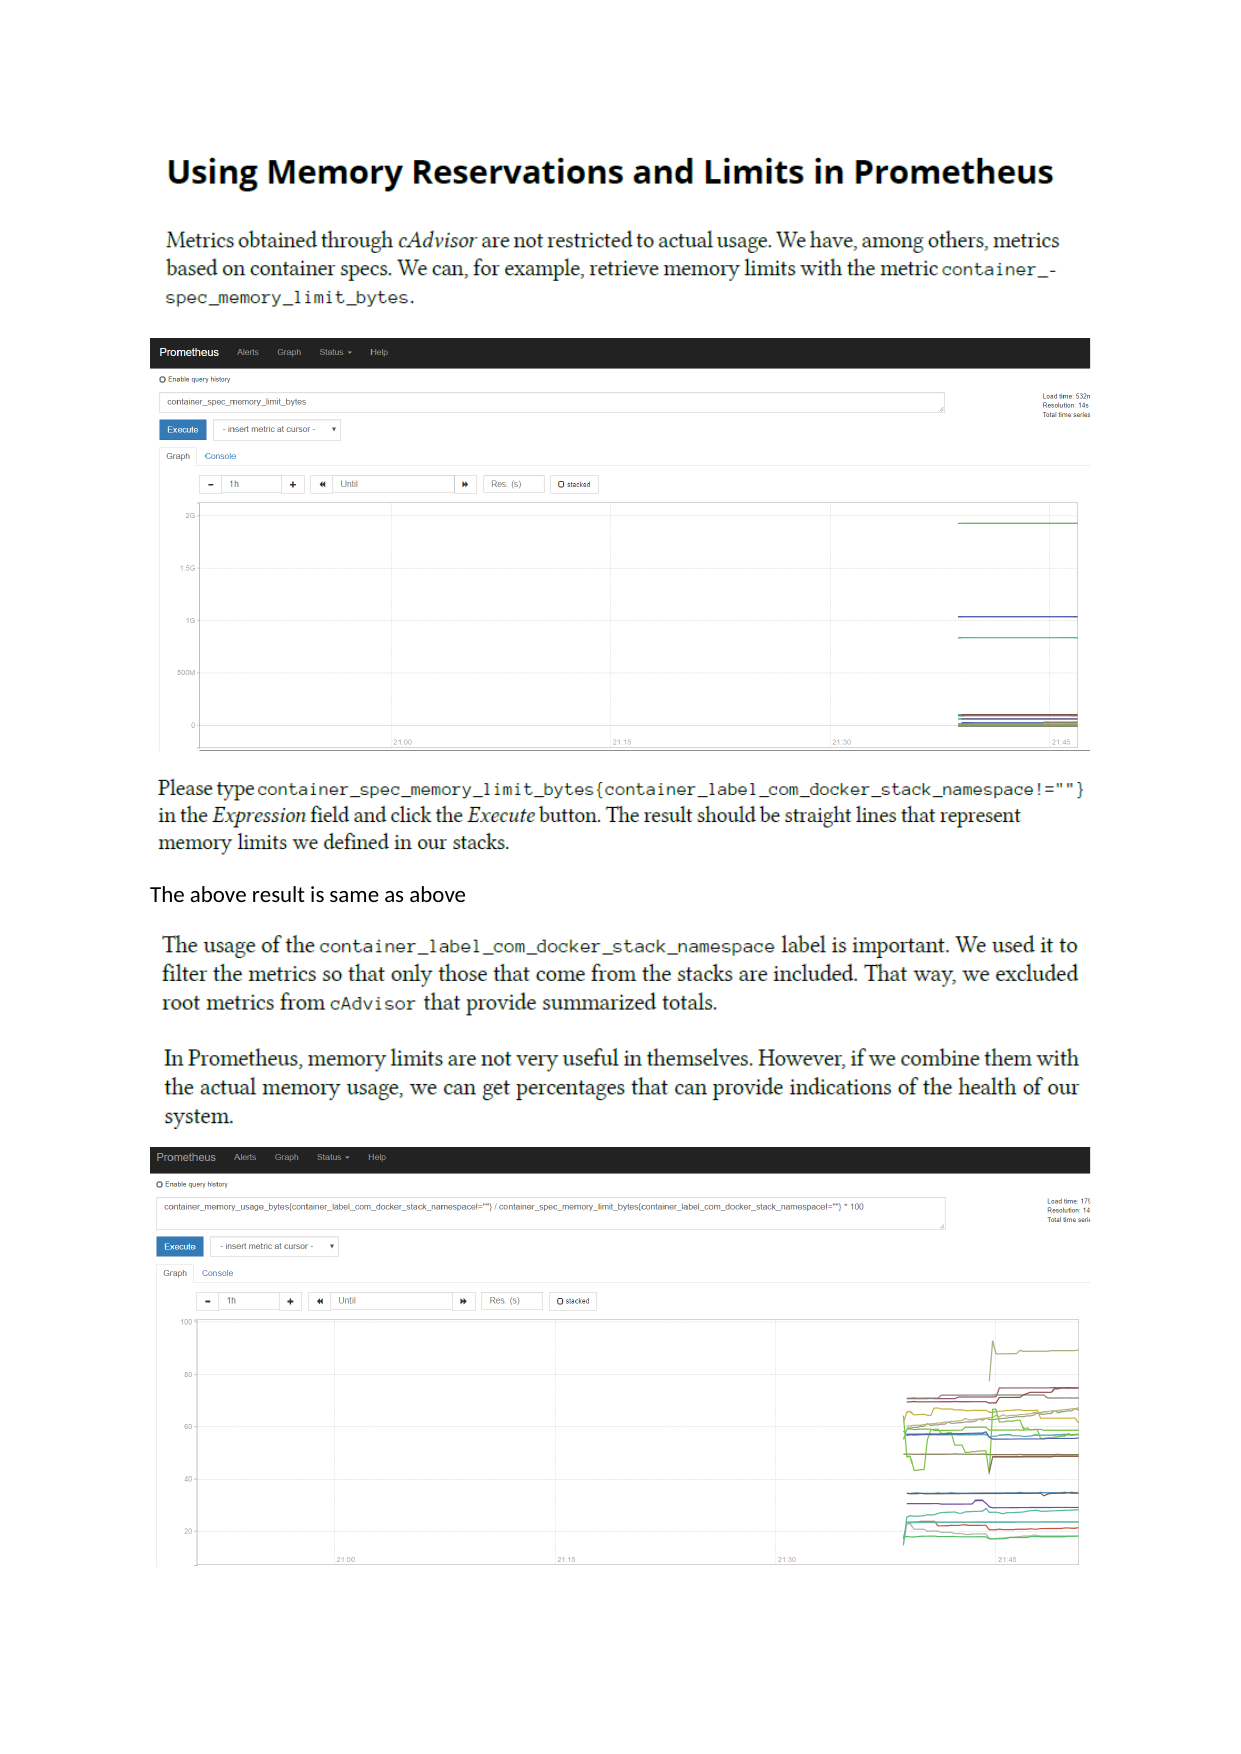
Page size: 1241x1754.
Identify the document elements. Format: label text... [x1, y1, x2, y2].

picture [150, 926, 1091, 1020]
text The above result is same as above [150, 880, 1090, 908]
picture [150, 150, 1091, 320]
picture [150, 1147, 1091, 1567]
picture [150, 338, 1091, 751]
picture [150, 1038, 1091, 1129]
picture [150, 768, 1091, 861]
